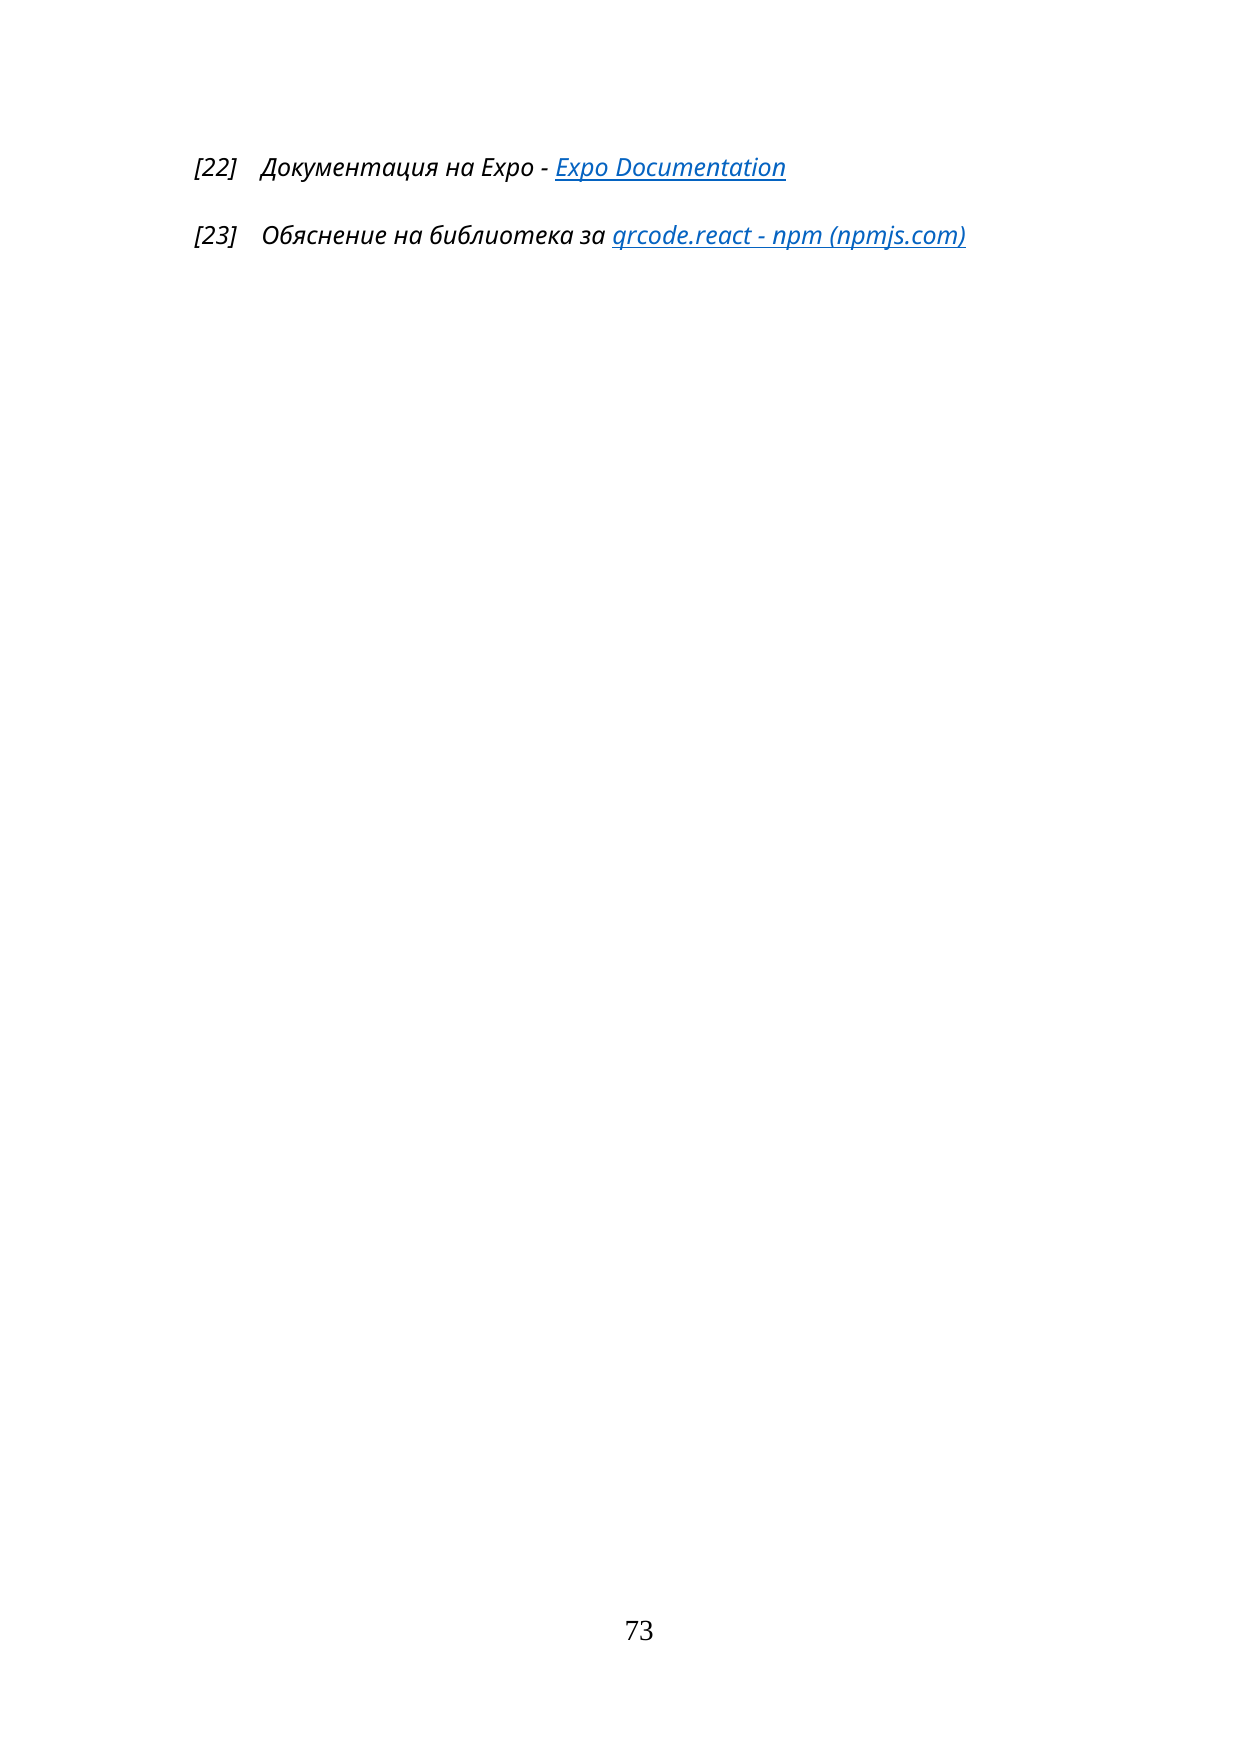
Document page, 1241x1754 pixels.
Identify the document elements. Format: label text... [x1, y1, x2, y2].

text Обяснение на библиотека за qrcode.react - npm (npmjs.com) [194, 218, 1090, 252]
text Документация на Еxpo - Expo Documentation [194, 150, 1090, 184]
